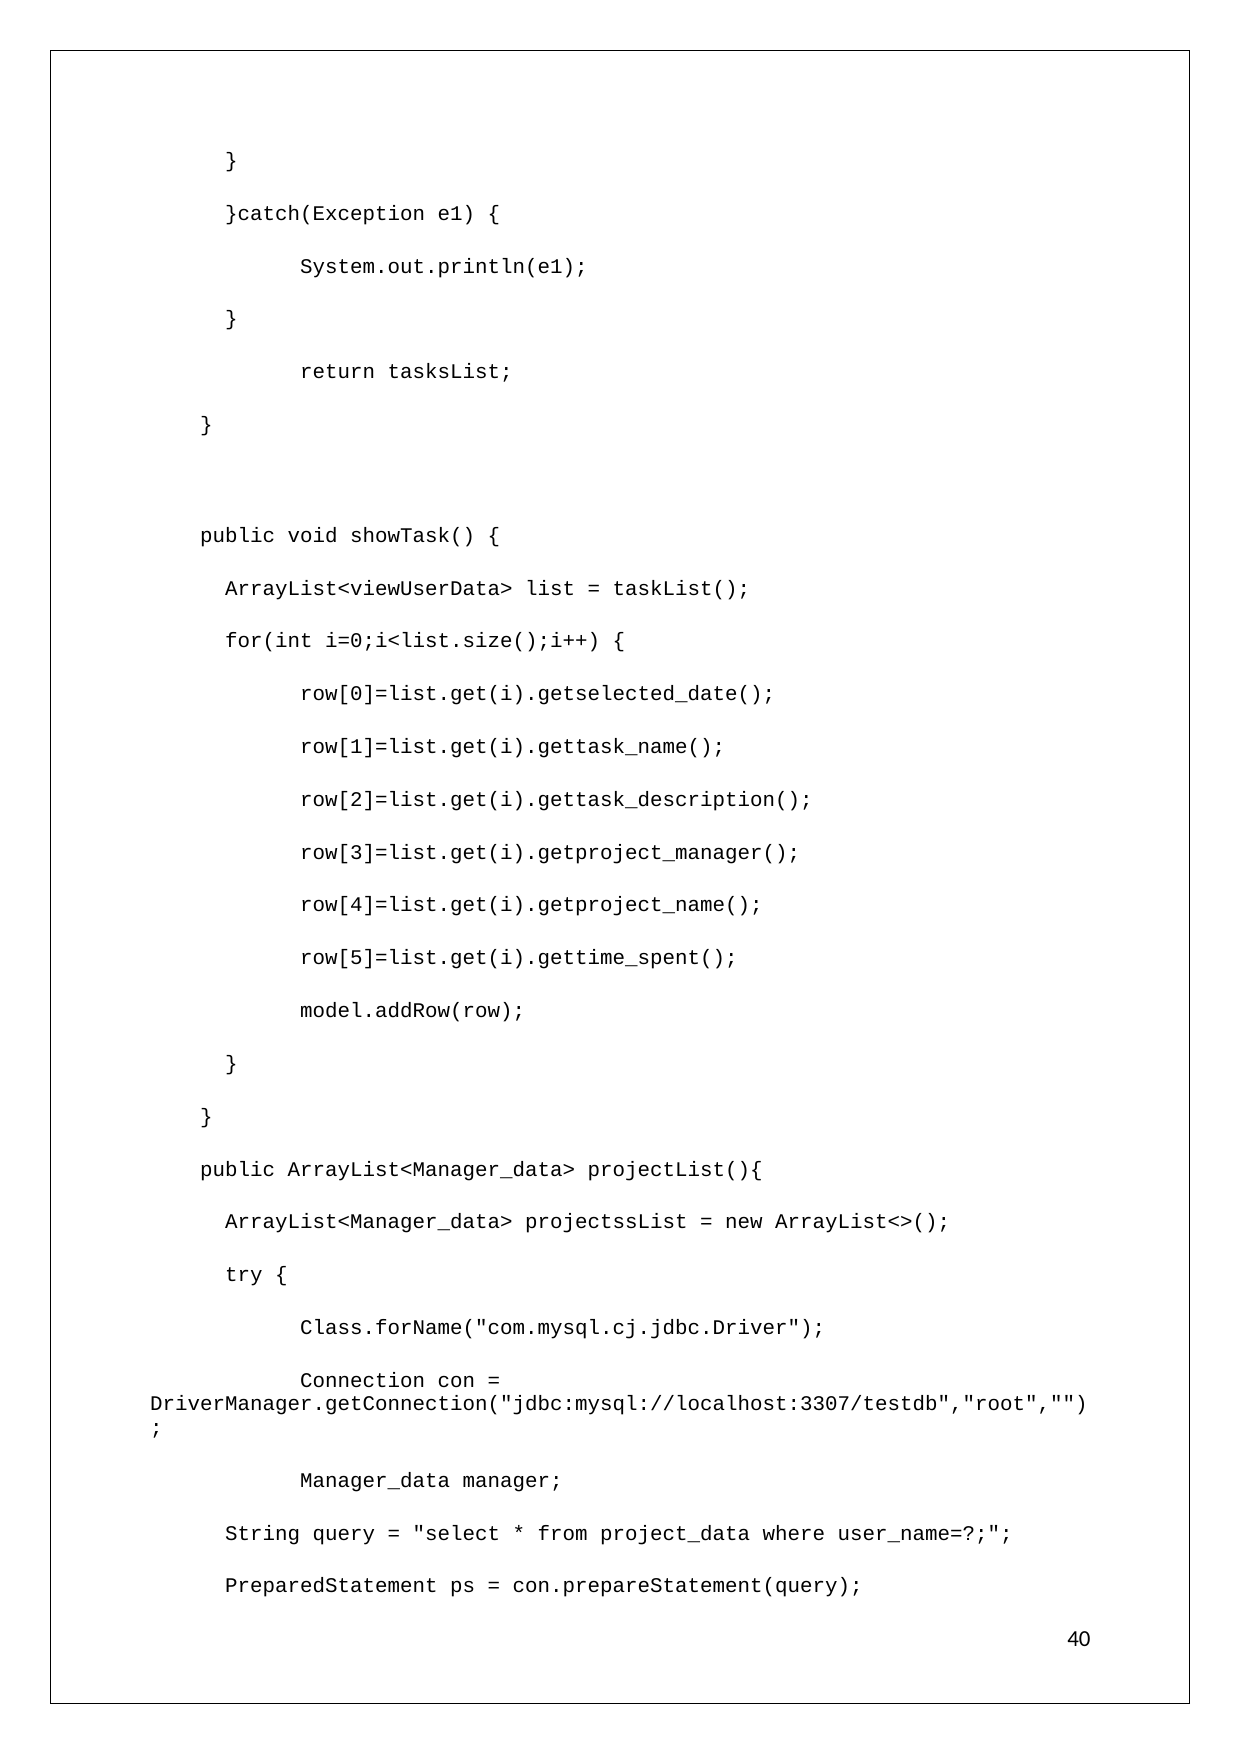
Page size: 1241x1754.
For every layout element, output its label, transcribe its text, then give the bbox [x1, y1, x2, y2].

text row[5]=list.get(i).gettime_spent(); [150, 947, 1090, 971]
text String query = "select * from project_data where user_name=?;"; [150, 1523, 1090, 1546]
text for(int i=0;i<list.size();i++) { [150, 630, 1090, 654]
text Class.forName("com.mysql.cj.jdbc.Driver"); [150, 1317, 1090, 1341]
text System.out.println(e1); [150, 256, 1090, 279]
text } [150, 150, 1090, 174]
text public ArrayList<Manager_data> projectList(){ [150, 1158, 1090, 1182]
text row[3]=list.get(i).getproject_manager(); [150, 842, 1090, 865]
text Manager_data manager; [150, 1470, 1090, 1493]
text } [150, 1106, 1090, 1129]
text row[1]=list.get(i).gettask_name(); [150, 736, 1090, 760]
text PreparedStatement ps = con.prepareStatement(query); [150, 1576, 1090, 1599]
text public void showTask() { [150, 525, 1090, 548]
text } [150, 308, 1090, 332]
text row[0]=list.get(i).getselected_date(); [150, 683, 1090, 707]
text model.addRow(row); [150, 1000, 1090, 1024]
text row[2]=list.get(i).gettask_description(); [150, 789, 1090, 812]
text } [150, 414, 1090, 438]
text Connection con = DriverManager.getConnection("jdbc:mysql://localhost:3307/testdb","root",""); [150, 1370, 1090, 1441]
text try { [150, 1264, 1090, 1288]
text row[4]=list.get(i).getproject_name(); [150, 894, 1090, 918]
text } [150, 1053, 1090, 1077]
text ArrayList<viewUserData> list = taskList(); [150, 578, 1090, 601]
text ArrayList<Manager_data> projectssList = new ArrayList<>(); [150, 1211, 1090, 1235]
text return tasksList; [150, 361, 1090, 385]
text }catch(Exception e1) { [150, 203, 1090, 226]
